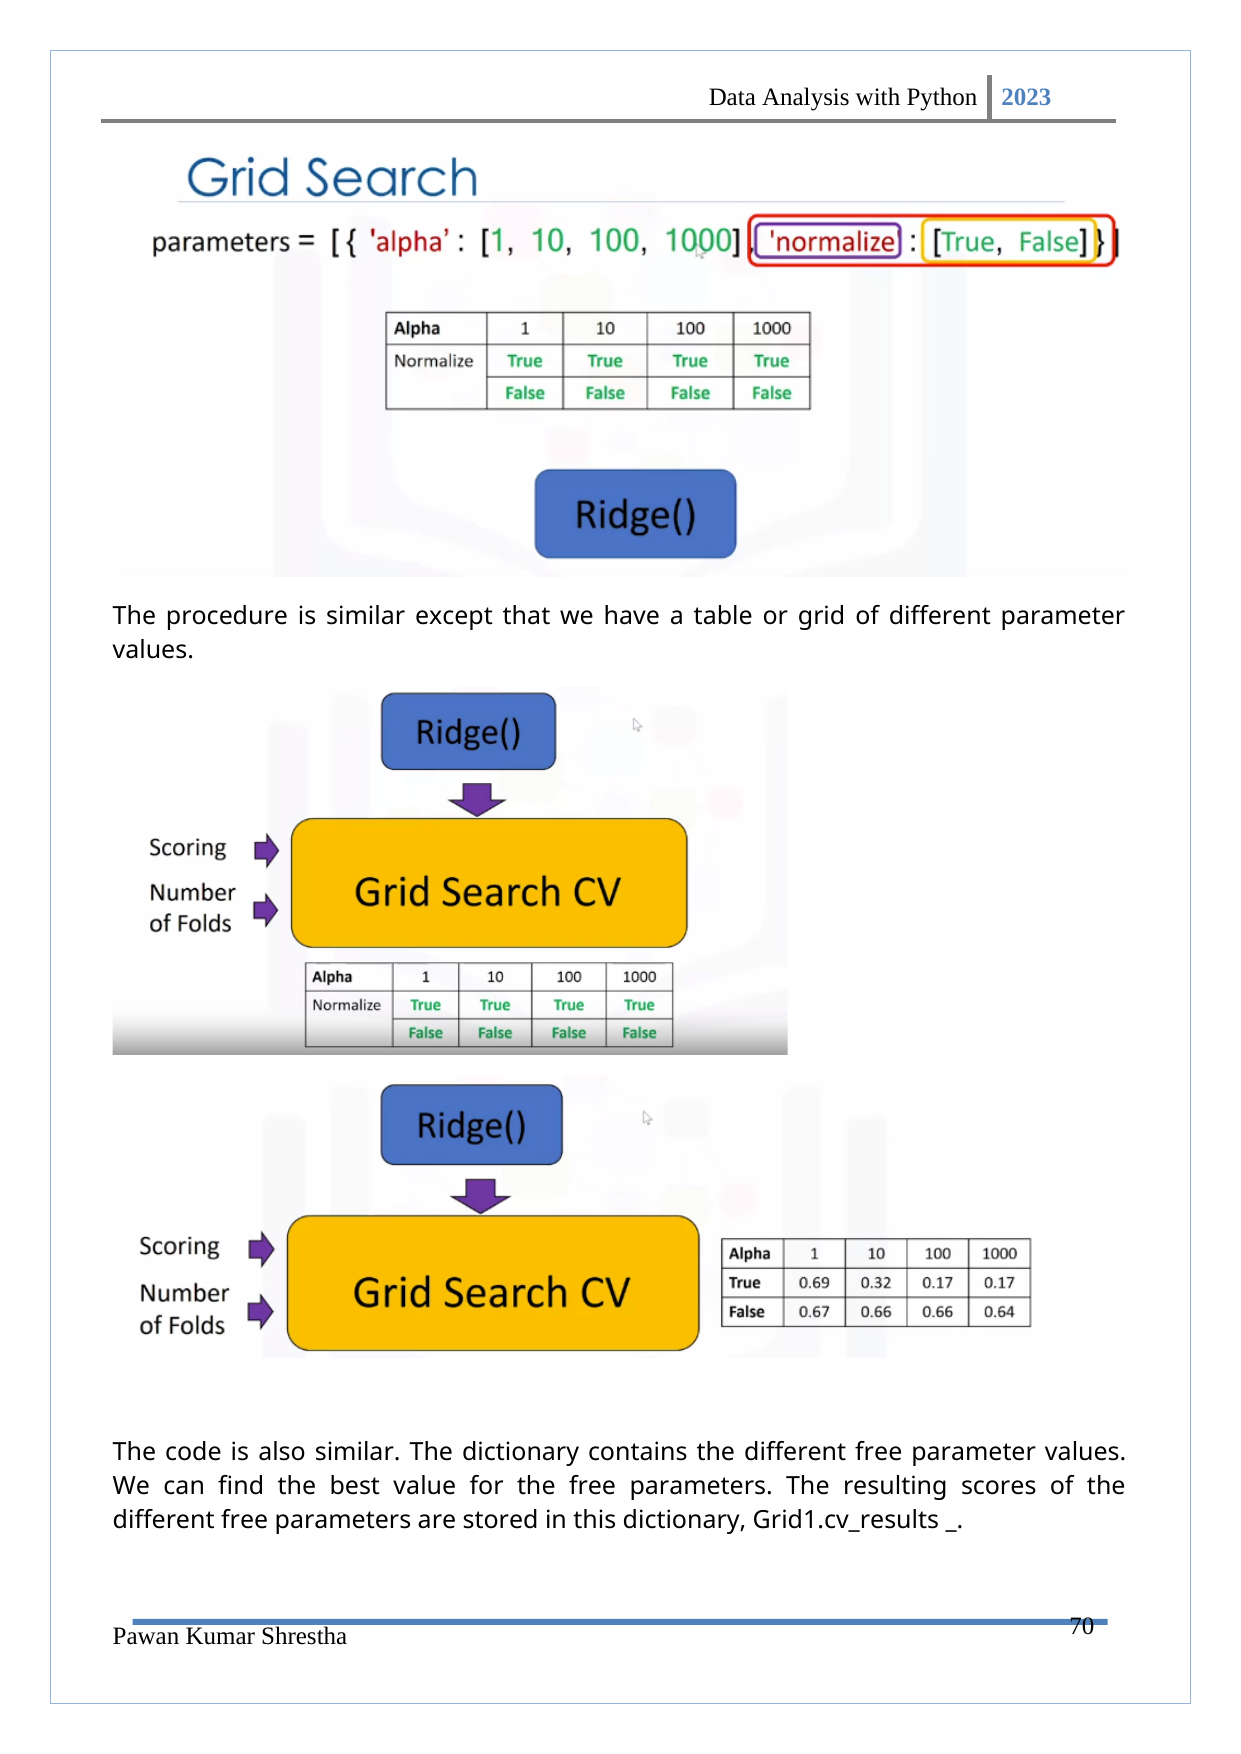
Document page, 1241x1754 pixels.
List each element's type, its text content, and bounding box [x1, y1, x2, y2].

picture [112, 686, 788, 1055]
picture [112, 1075, 1044, 1358]
picture [112, 152, 1128, 577]
text The procedure is similar except that we have a table or grid of different parameter values. [112, 597, 1128, 666]
text The code is also similar. The dictionary contains the different free parameter values. We can find the best value for the free parameters. The resulting scores of the different free parameters are stored in this dictionary, Grid1.cv_results _. [112, 1433, 1128, 1535]
